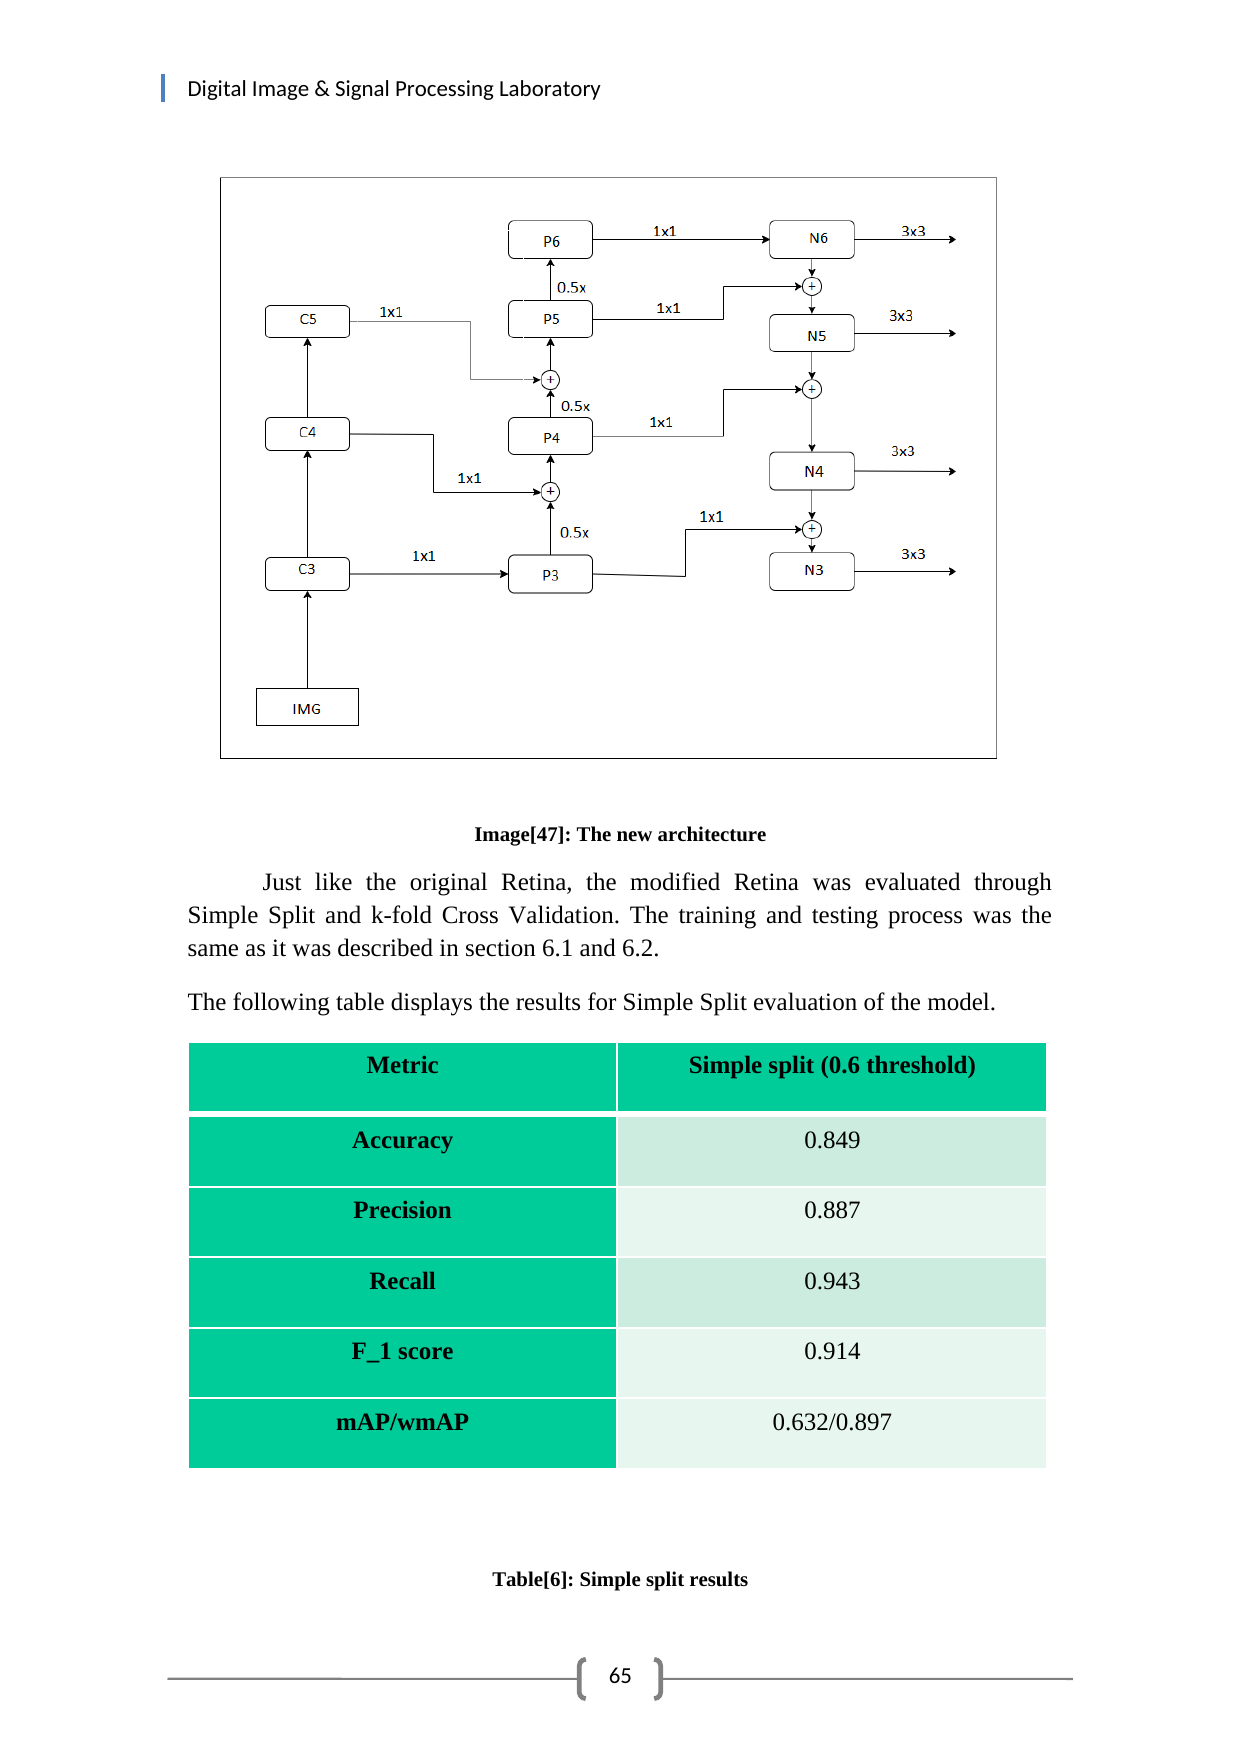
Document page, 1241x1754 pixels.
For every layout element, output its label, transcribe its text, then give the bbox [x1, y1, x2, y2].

table_cell Precision [189, 1188, 616, 1256]
table_cell mAP/wmAP [189, 1399, 616, 1468]
table_cell Accuracy [189, 1117, 616, 1186]
table_cell Recall [189, 1258, 616, 1327]
text Table[6]: Simple split results [187, 1567, 1053, 1591]
table_header Simple split (0.6 threshold) [618, 1043, 1046, 1111]
text Image[47]: The new architecture [187, 822, 1053, 846]
text The following table displays the results for Simple Split evaluation of the model. [187, 987, 1053, 1015]
table_cell 0.849 [618, 1117, 1046, 1186]
text Just like the original Retina, the modified Retina was evaluated through Simple Split and k-fold Cross Validation. The training and testing process was the same as it was described in section 6.1 and 6.2. [187, 867, 1053, 961]
table_cell 0.943 [618, 1258, 1046, 1327]
table_cell F_1 score [189, 1329, 616, 1397]
table_cell 0.632/0.897 [618, 1399, 1046, 1468]
table_header Metric [189, 1043, 616, 1111]
picture [187, 150, 1053, 797]
table_cell 0.887 [618, 1188, 1046, 1256]
table_cell 0.914 [618, 1329, 1046, 1397]
